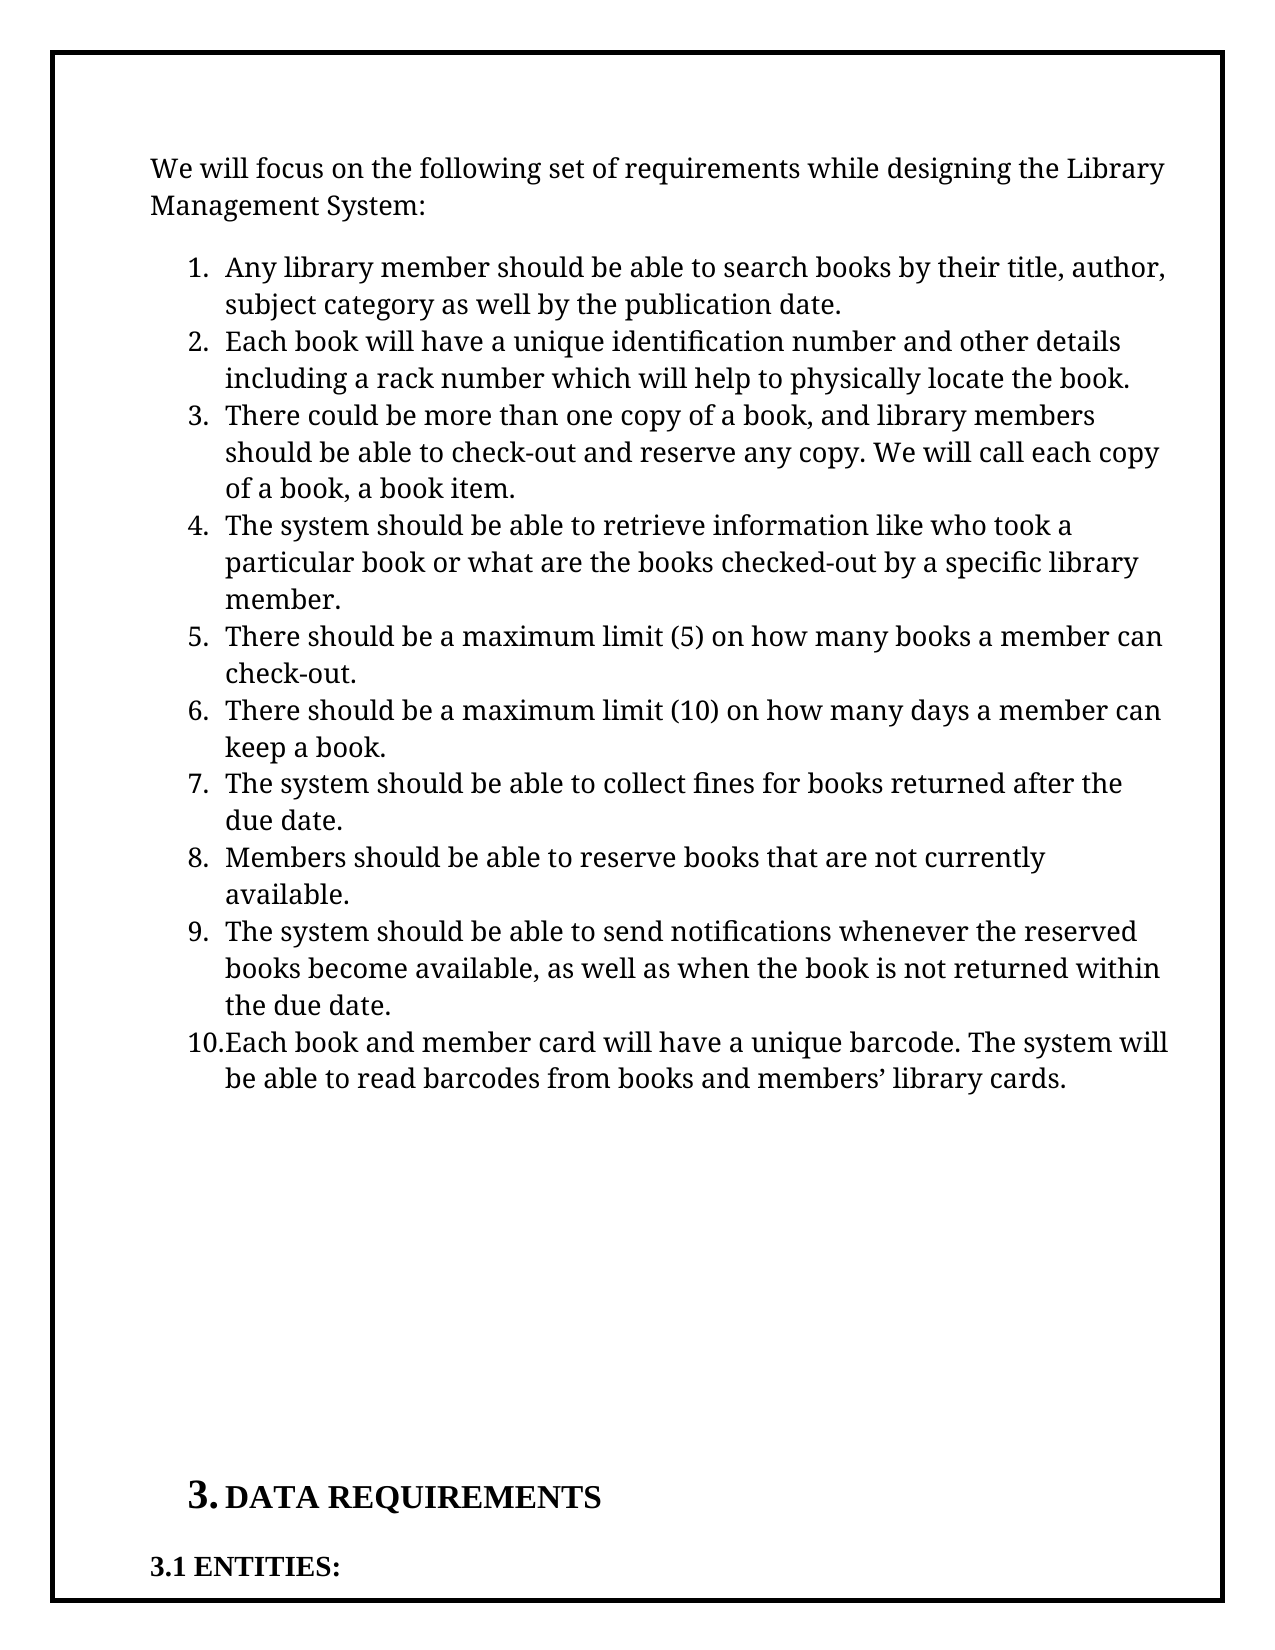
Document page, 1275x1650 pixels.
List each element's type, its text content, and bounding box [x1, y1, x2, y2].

list The system should be able to collect fines for books returned after the due date. [187, 765, 1173, 839]
list The system should be able to send notifications whenever the reserved books become available, as well as when the book is not returned within the due date. [187, 912, 1173, 1023]
list Each book will have a unique identification number and other details including a rack number which will help to physically locate the book. [187, 322, 1173, 396]
text 3.1 ENTITIES: [150, 1549, 1173, 1582]
list DATA REQUIREMENTS [187, 1470, 1173, 1518]
list Members should be able to reserve books that are not currently available. [187, 839, 1173, 912]
list There should be a maximum limit (5) on how many books a member can check-out. [187, 617, 1173, 691]
list There could be more than one copy of a book, and library members should be able to check-out and reserve any copy. We will call each copy of a book, a book item. [187, 396, 1173, 507]
list Any library member should be able to search books by their title, author, subject category as well by the publication date. [187, 249, 1173, 322]
list Each book and member card will have a unique barcode. The system will be able to read barcodes from books and members’ library cards. [187, 1023, 1173, 1097]
list There should be a maximum limit (10) on how many days a member can keep a book. [187, 691, 1173, 765]
text We will focus on the following set of requirements while designing the Library Management System: [150, 150, 1173, 224]
list The system should be able to retrieve information like who took a particular book or what are the books checked-out by a specific library member. [187, 507, 1173, 617]
